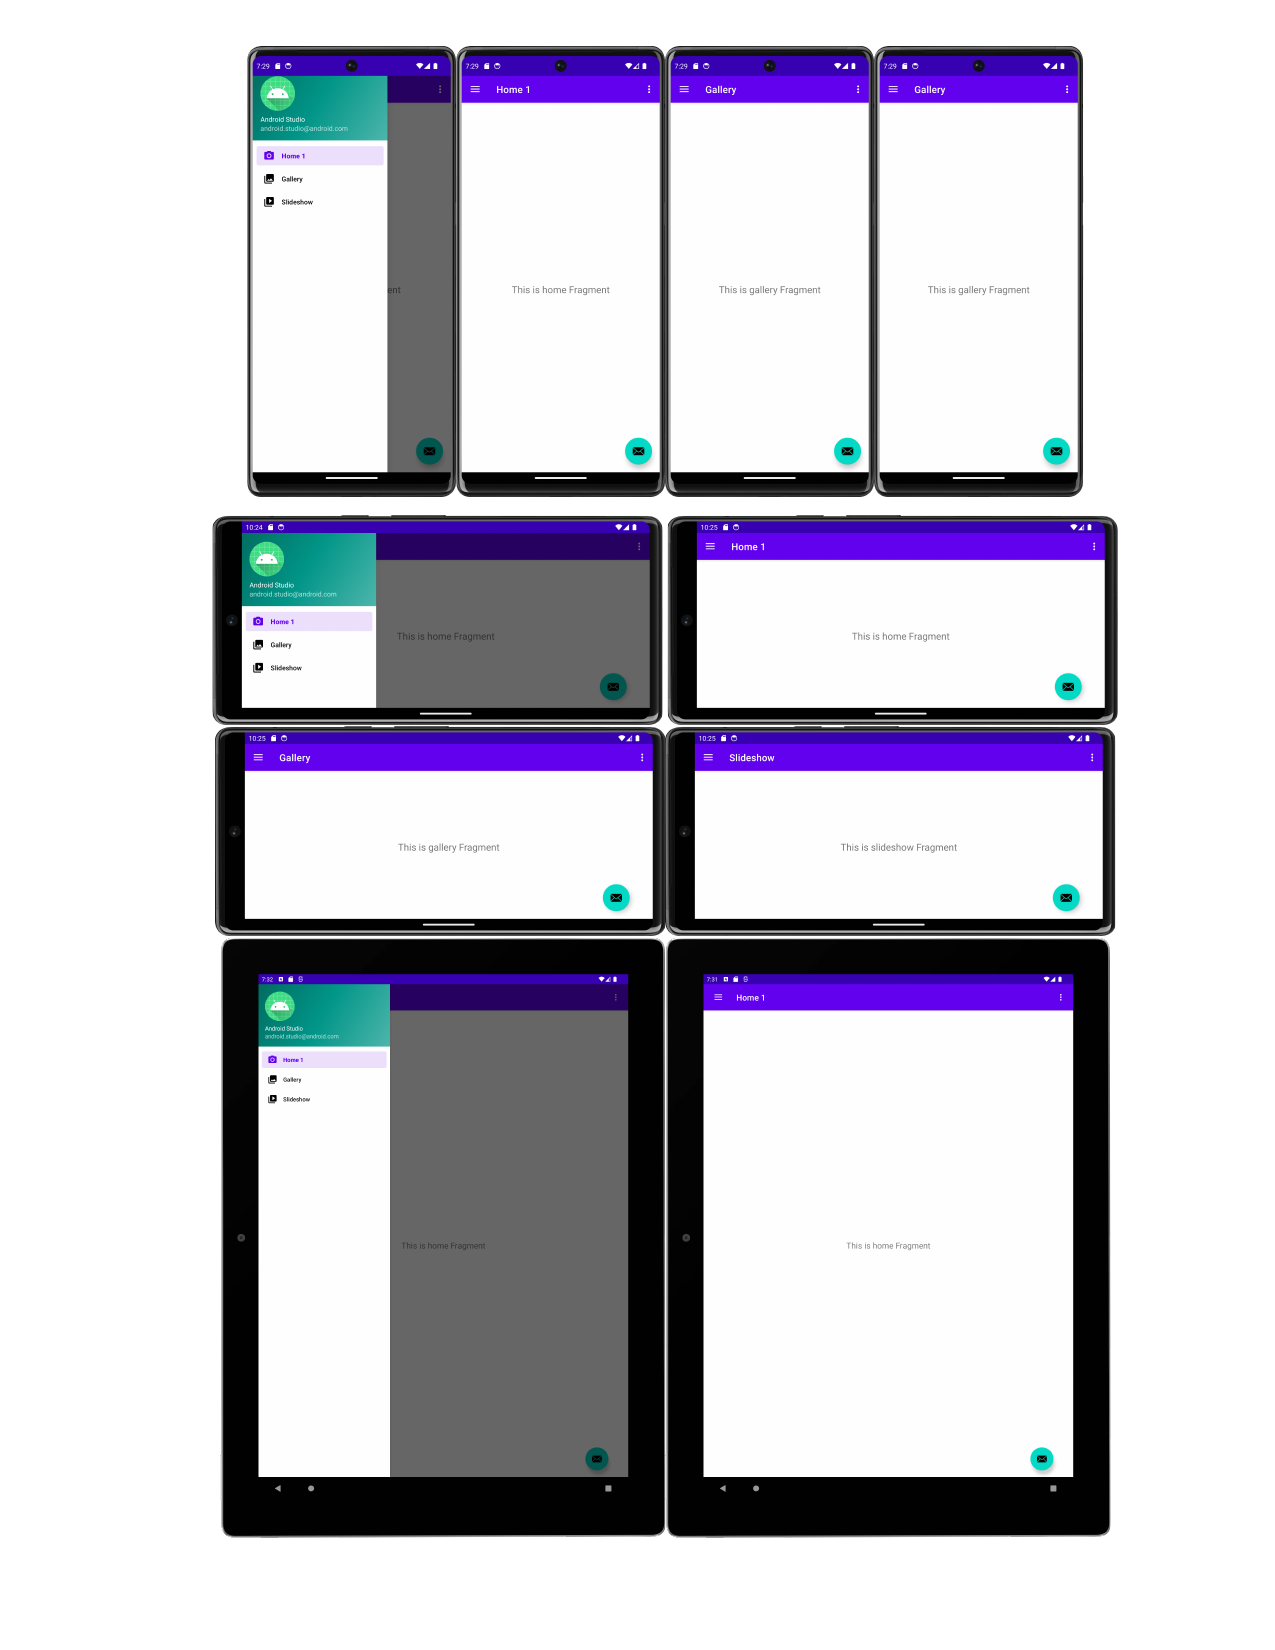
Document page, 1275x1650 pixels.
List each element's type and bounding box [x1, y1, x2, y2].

picture [215, 726, 1116, 936]
picture [667, 515, 1118, 725]
picture [220, 938, 1111, 1538]
picture [212, 515, 663, 725]
picture [247, 46, 1084, 497]
